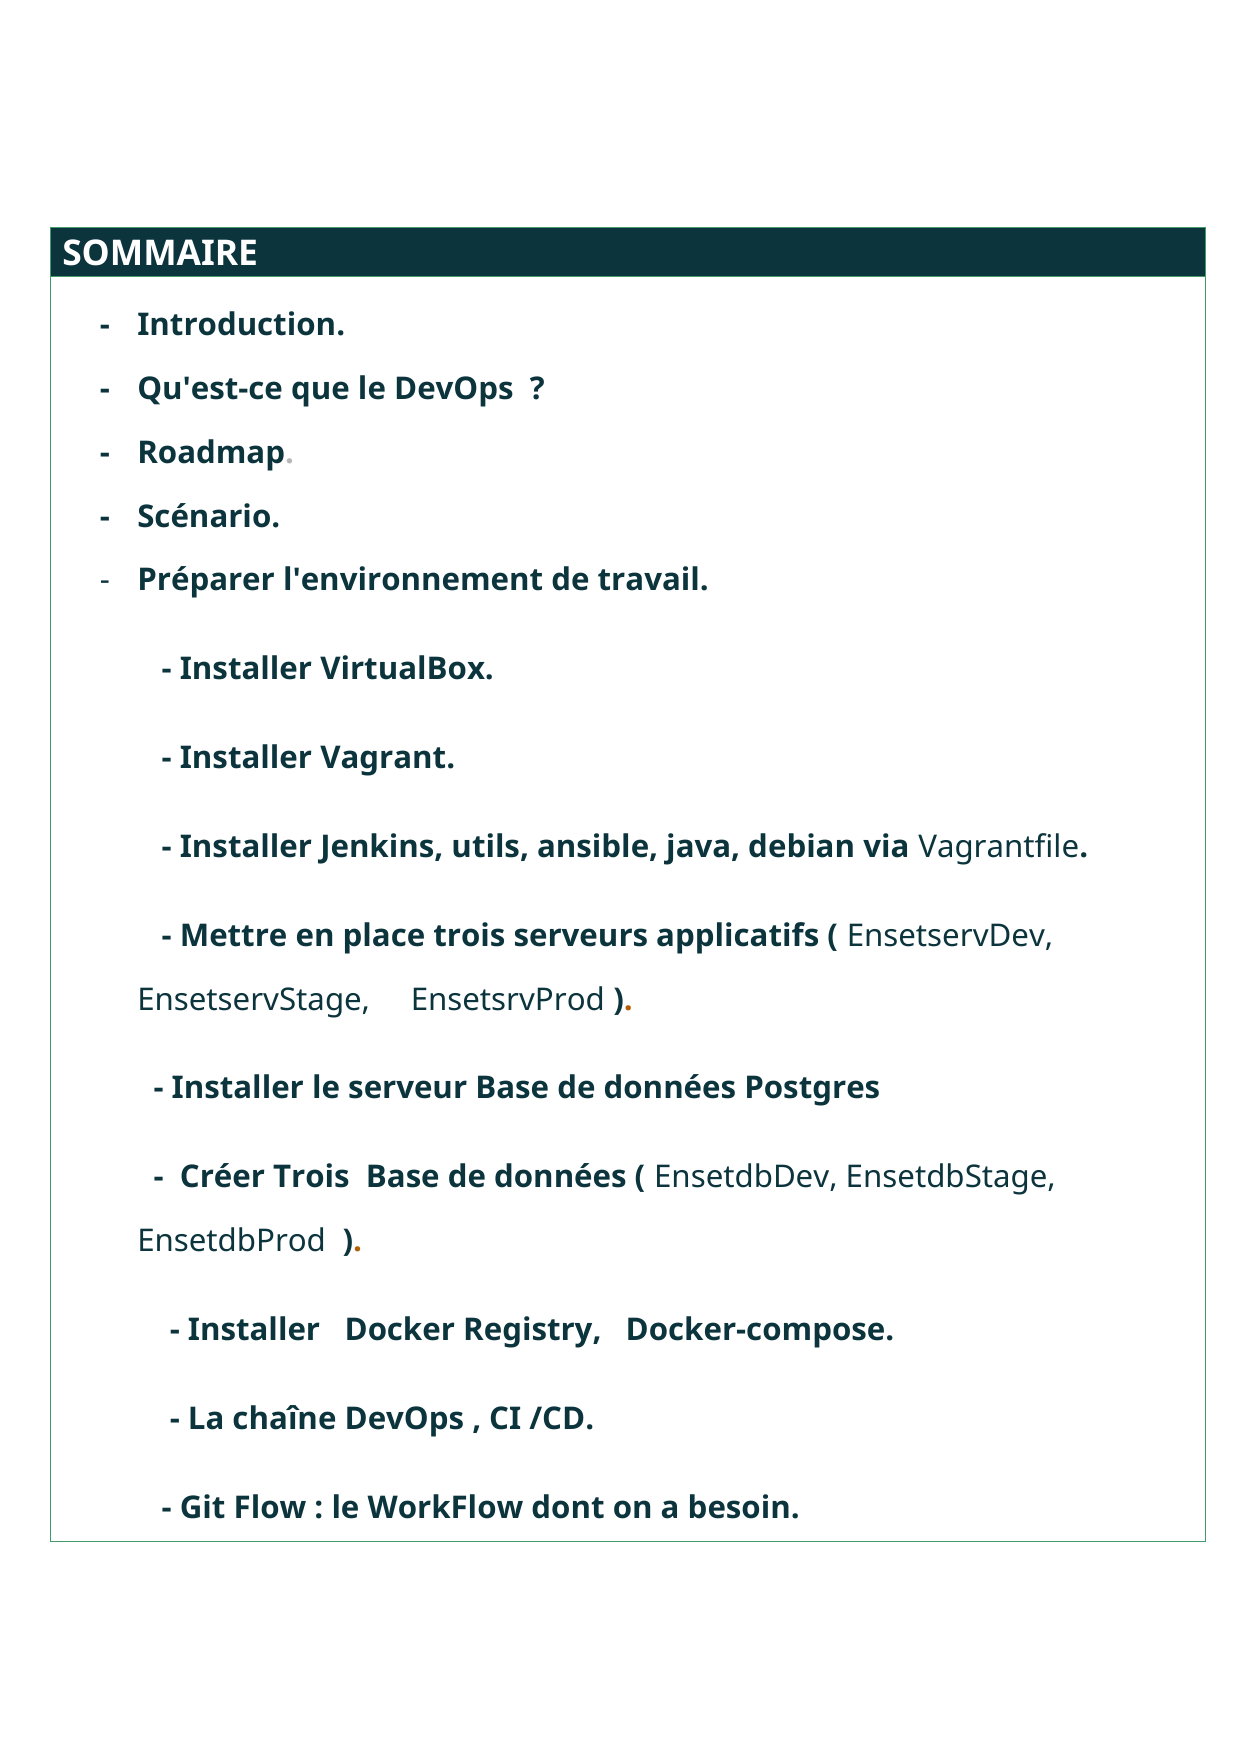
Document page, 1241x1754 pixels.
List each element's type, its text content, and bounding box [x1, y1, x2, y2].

table_header SOMMAIRE [51, 228, 1205, 276]
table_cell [51, 277, 1205, 1541]
